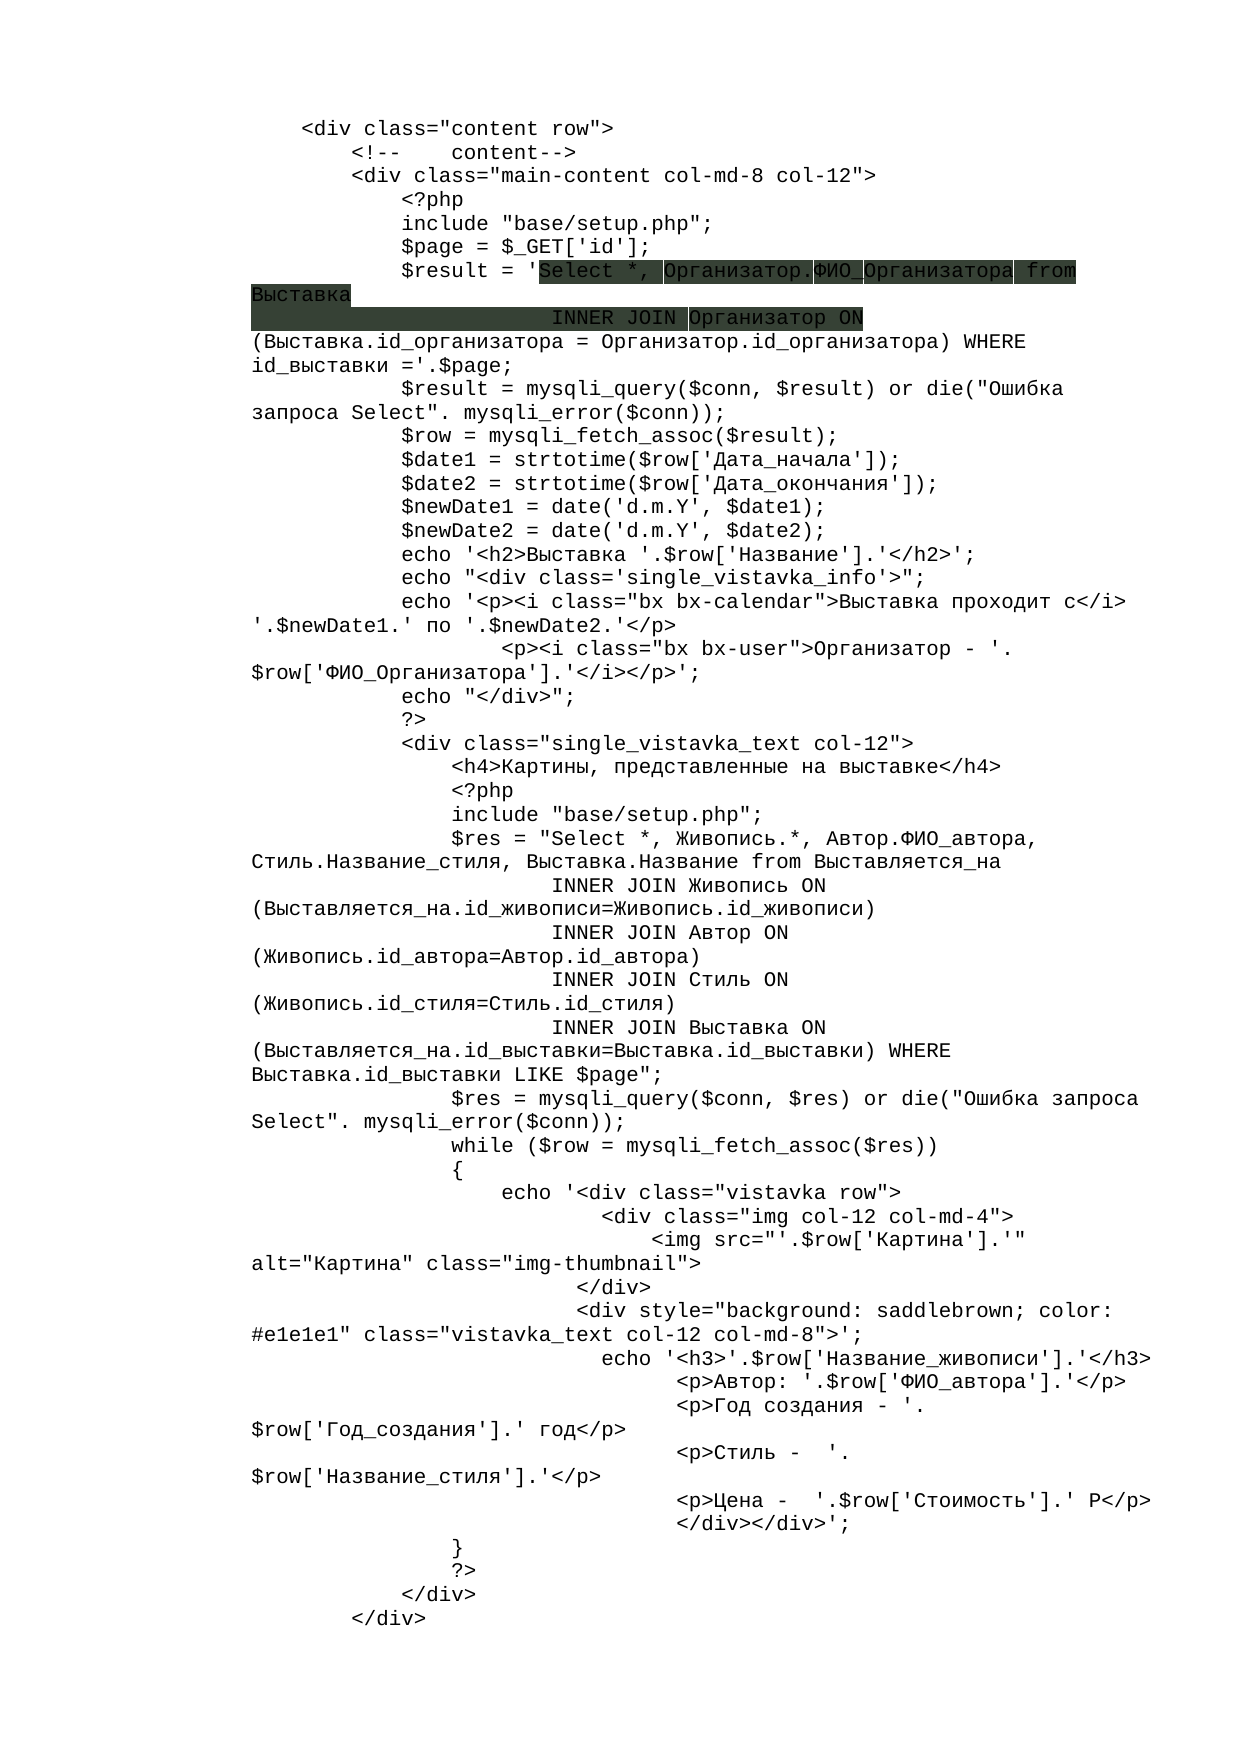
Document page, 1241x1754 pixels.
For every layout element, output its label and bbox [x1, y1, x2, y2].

text [251, 118, 1152, 1631]
